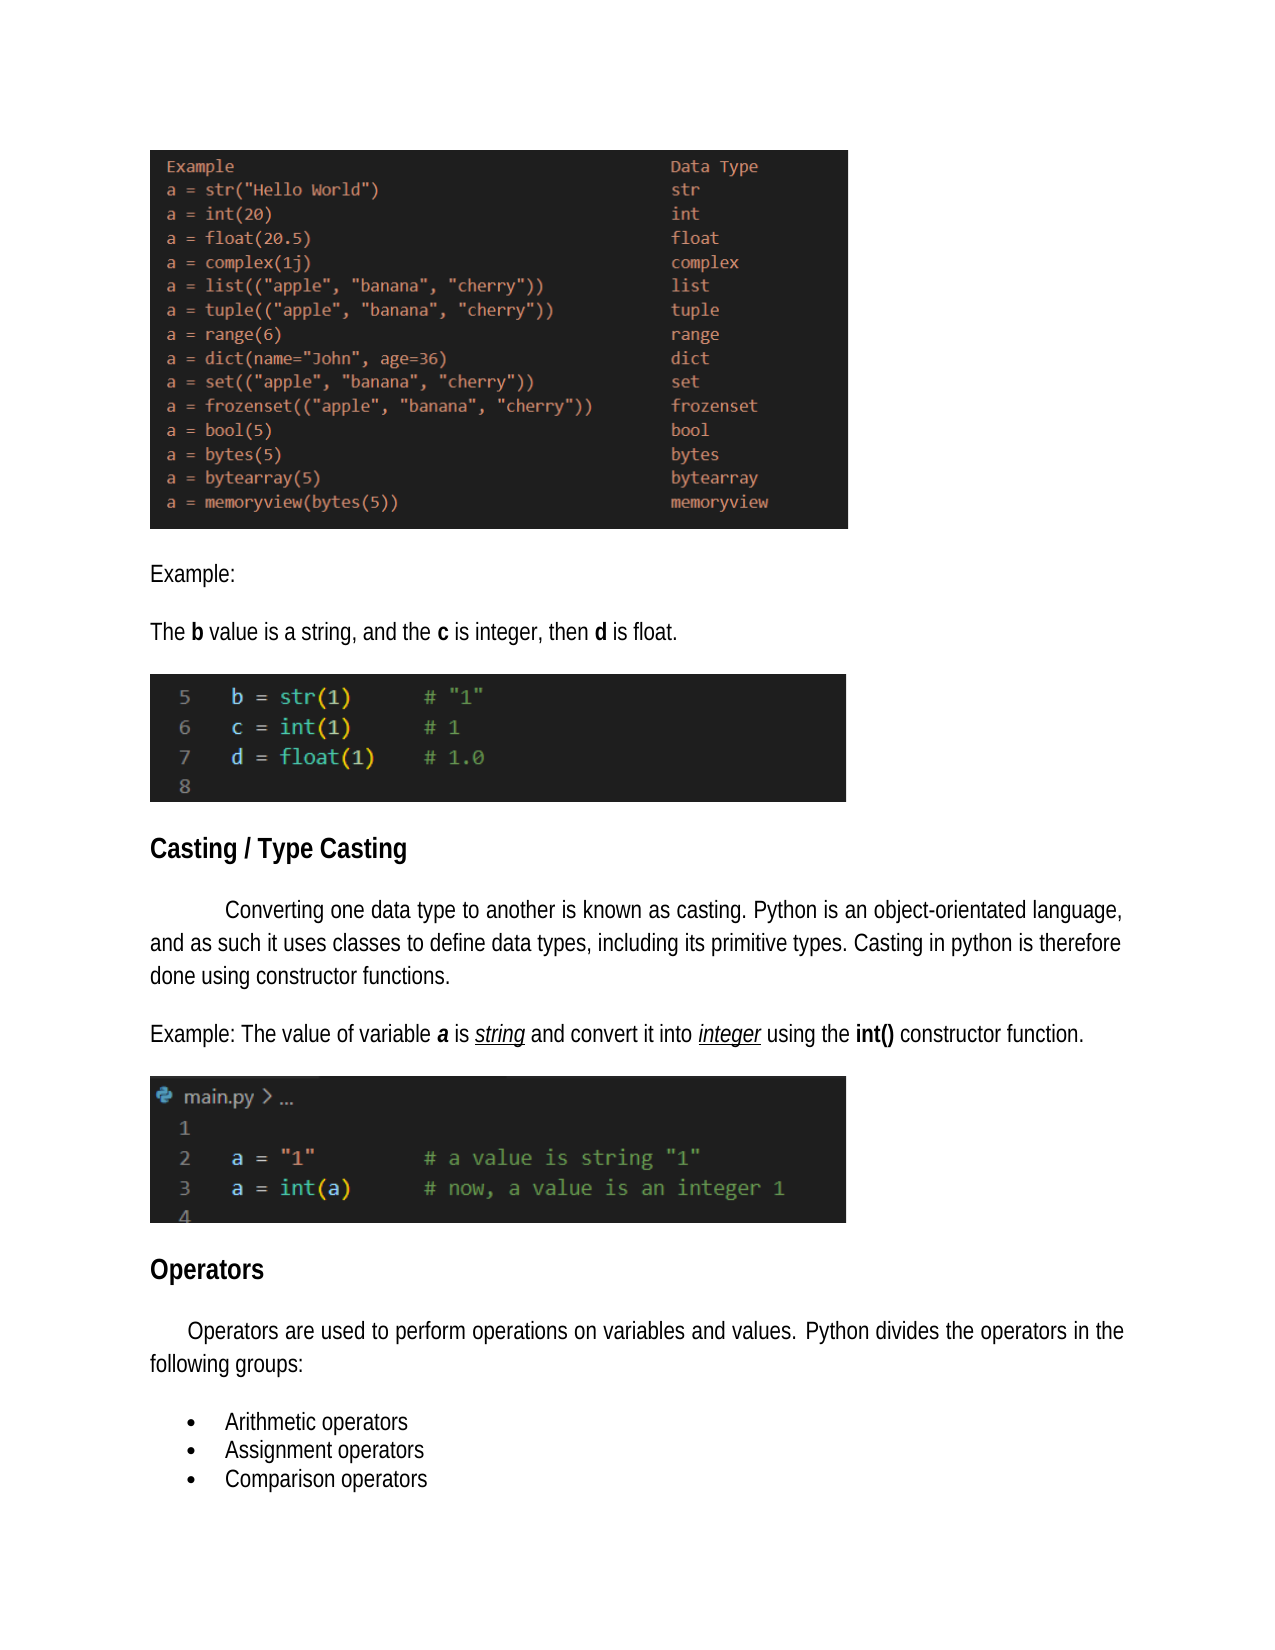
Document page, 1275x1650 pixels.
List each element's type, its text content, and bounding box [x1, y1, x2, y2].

picture [150, 150, 849, 529]
list Assignment operators [187, 1435, 1125, 1464]
subtitle Casting / Type Casting [150, 832, 1125, 865]
picture [150, 674, 847, 802]
list Arithmetic operators [187, 1406, 1125, 1435]
subtitle Operators [150, 1252, 1125, 1286]
text Operators are used to perform operations on variables and values. Python divides the operators in the following groups: [150, 1316, 1125, 1377]
text The b value is a string, and the c is integer, then d is float. [150, 616, 1125, 645]
text Example: The value of variable a is string and convert it into integer using the int() constructor function. [150, 1019, 1125, 1047]
text Converting one data type to another is known as casting. Python is an object-orientated language, and as such it uses classes to define data types, including its primitive types. Casting in python is therefore done using constructor functions. [150, 895, 1125, 989]
picture [150, 1076, 847, 1223]
list Comparison operators [187, 1464, 1125, 1492]
text Example: [150, 558, 1125, 587]
